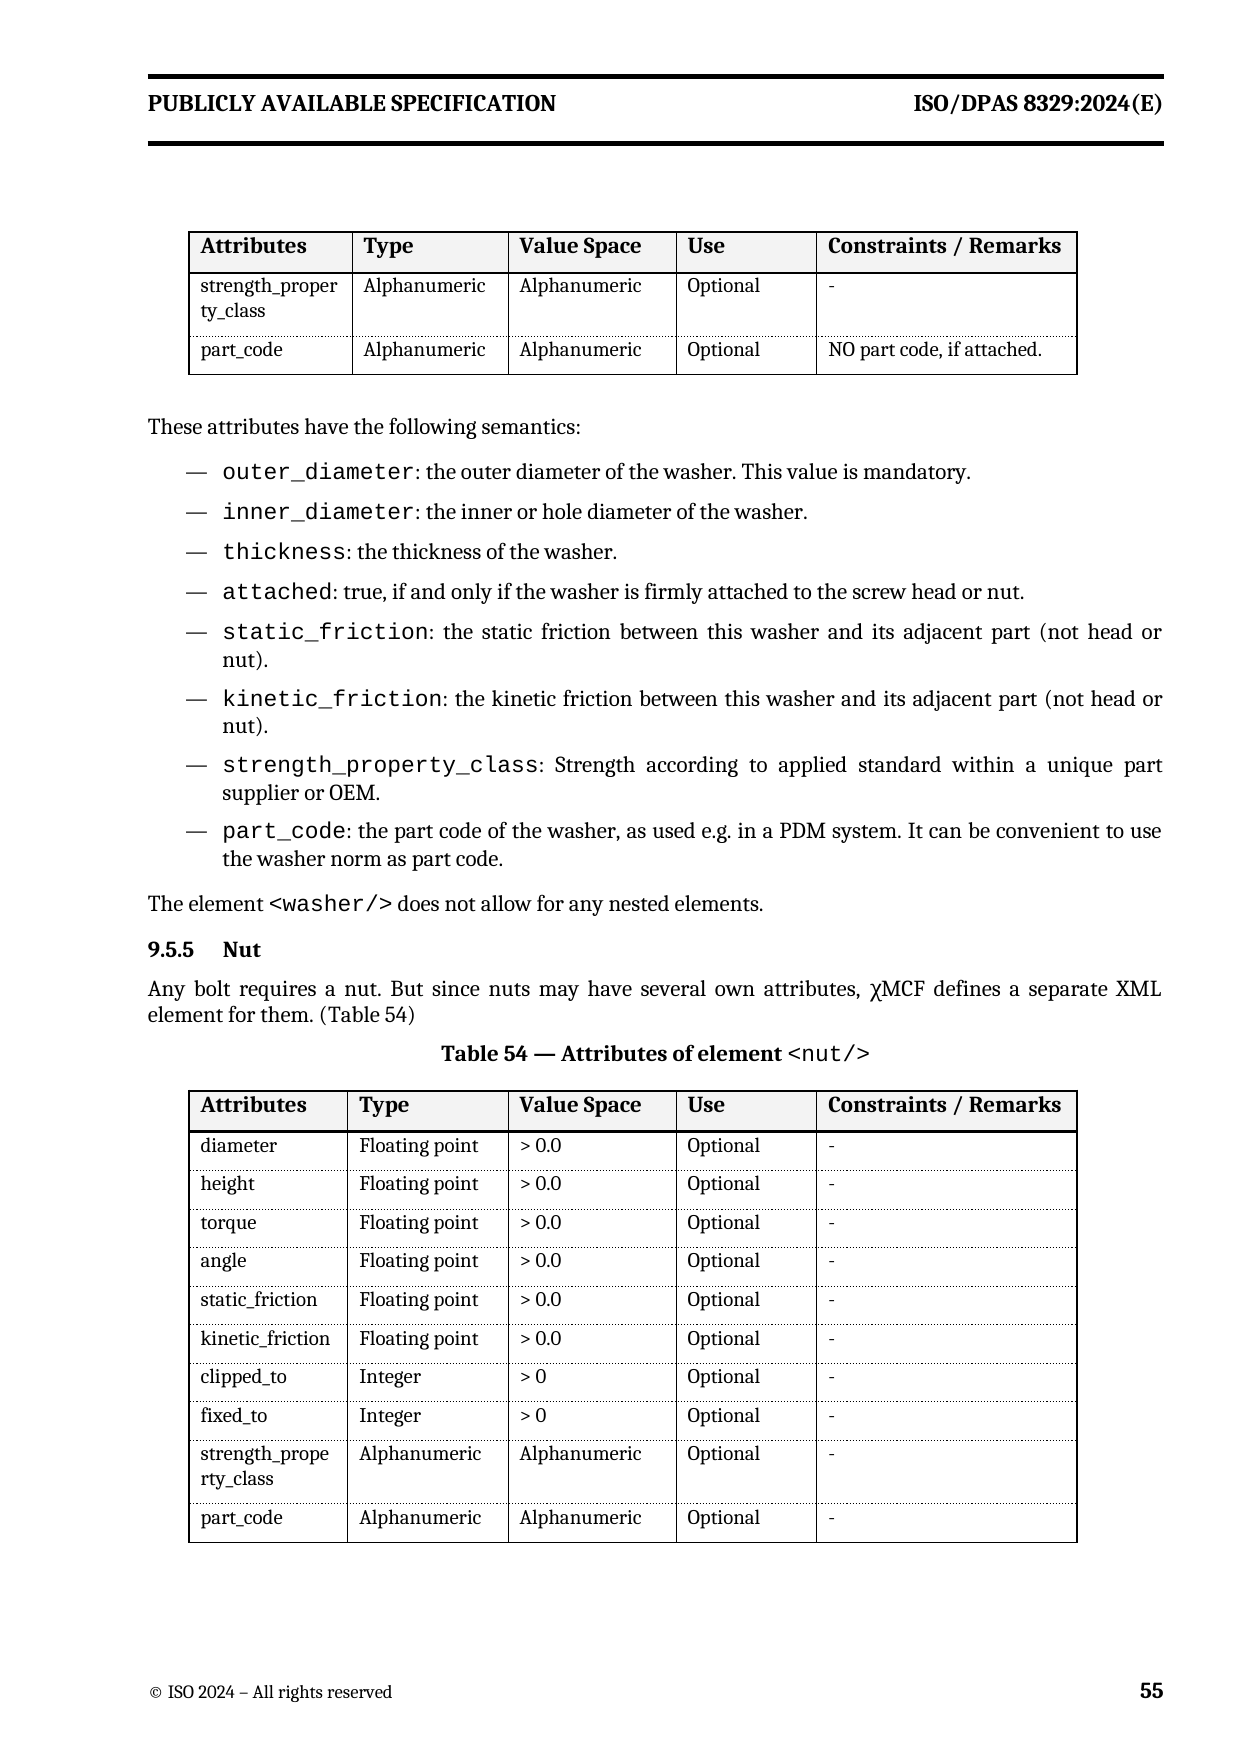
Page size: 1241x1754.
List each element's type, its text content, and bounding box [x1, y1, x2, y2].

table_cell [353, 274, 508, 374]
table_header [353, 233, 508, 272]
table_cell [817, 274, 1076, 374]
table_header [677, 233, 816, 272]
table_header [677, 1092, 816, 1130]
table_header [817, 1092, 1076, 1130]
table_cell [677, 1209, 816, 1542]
text Table 54 — Attributes of element <nut/> [148, 1041, 1163, 1069]
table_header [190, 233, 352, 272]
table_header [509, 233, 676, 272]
subtitle Nut [148, 937, 1163, 963]
list attached: true, if and only if the washer is firmly attached to the screw head or nut. [185, 579, 1163, 607]
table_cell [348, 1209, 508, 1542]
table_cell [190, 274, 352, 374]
text The element <washer/> does not allow for any nested elements. [148, 891, 1163, 918]
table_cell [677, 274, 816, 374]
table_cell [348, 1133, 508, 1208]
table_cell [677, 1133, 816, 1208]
list outer_diameter: the outer diameter of the washer. This value is mandatory. [185, 459, 1163, 487]
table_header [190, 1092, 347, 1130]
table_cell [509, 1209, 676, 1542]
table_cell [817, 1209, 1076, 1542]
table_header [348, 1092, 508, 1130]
text These attributes have the following semantics: [148, 414, 1163, 440]
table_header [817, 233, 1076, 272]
list part_code: the part code of the washer, as used e.g. in a PDM system. It can be convenient to use the washer norm as part code. [185, 818, 1163, 872]
list thickness: the thickness of the washer. [185, 539, 1163, 567]
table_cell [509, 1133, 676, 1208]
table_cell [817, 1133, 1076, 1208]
text Any bolt requires a nut. But since nuts may have several own attributes, χMCF defines a separate XML element for them. (Table 54) [148, 976, 1163, 1029]
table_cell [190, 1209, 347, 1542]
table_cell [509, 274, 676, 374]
list inner_diameter: the inner or hole diameter of the washer. [185, 499, 1163, 527]
list static_friction: the static friction between this washer and its adjacent part (not head or nut). [185, 619, 1163, 673]
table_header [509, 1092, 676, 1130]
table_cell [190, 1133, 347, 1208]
list strength_property_class: Strength according to applied standard within a unique part supplier or OEM. [185, 752, 1163, 806]
list kinetic_friction: the kinetic friction between this washer and its adjacent part (not head or nut). [185, 686, 1163, 739]
